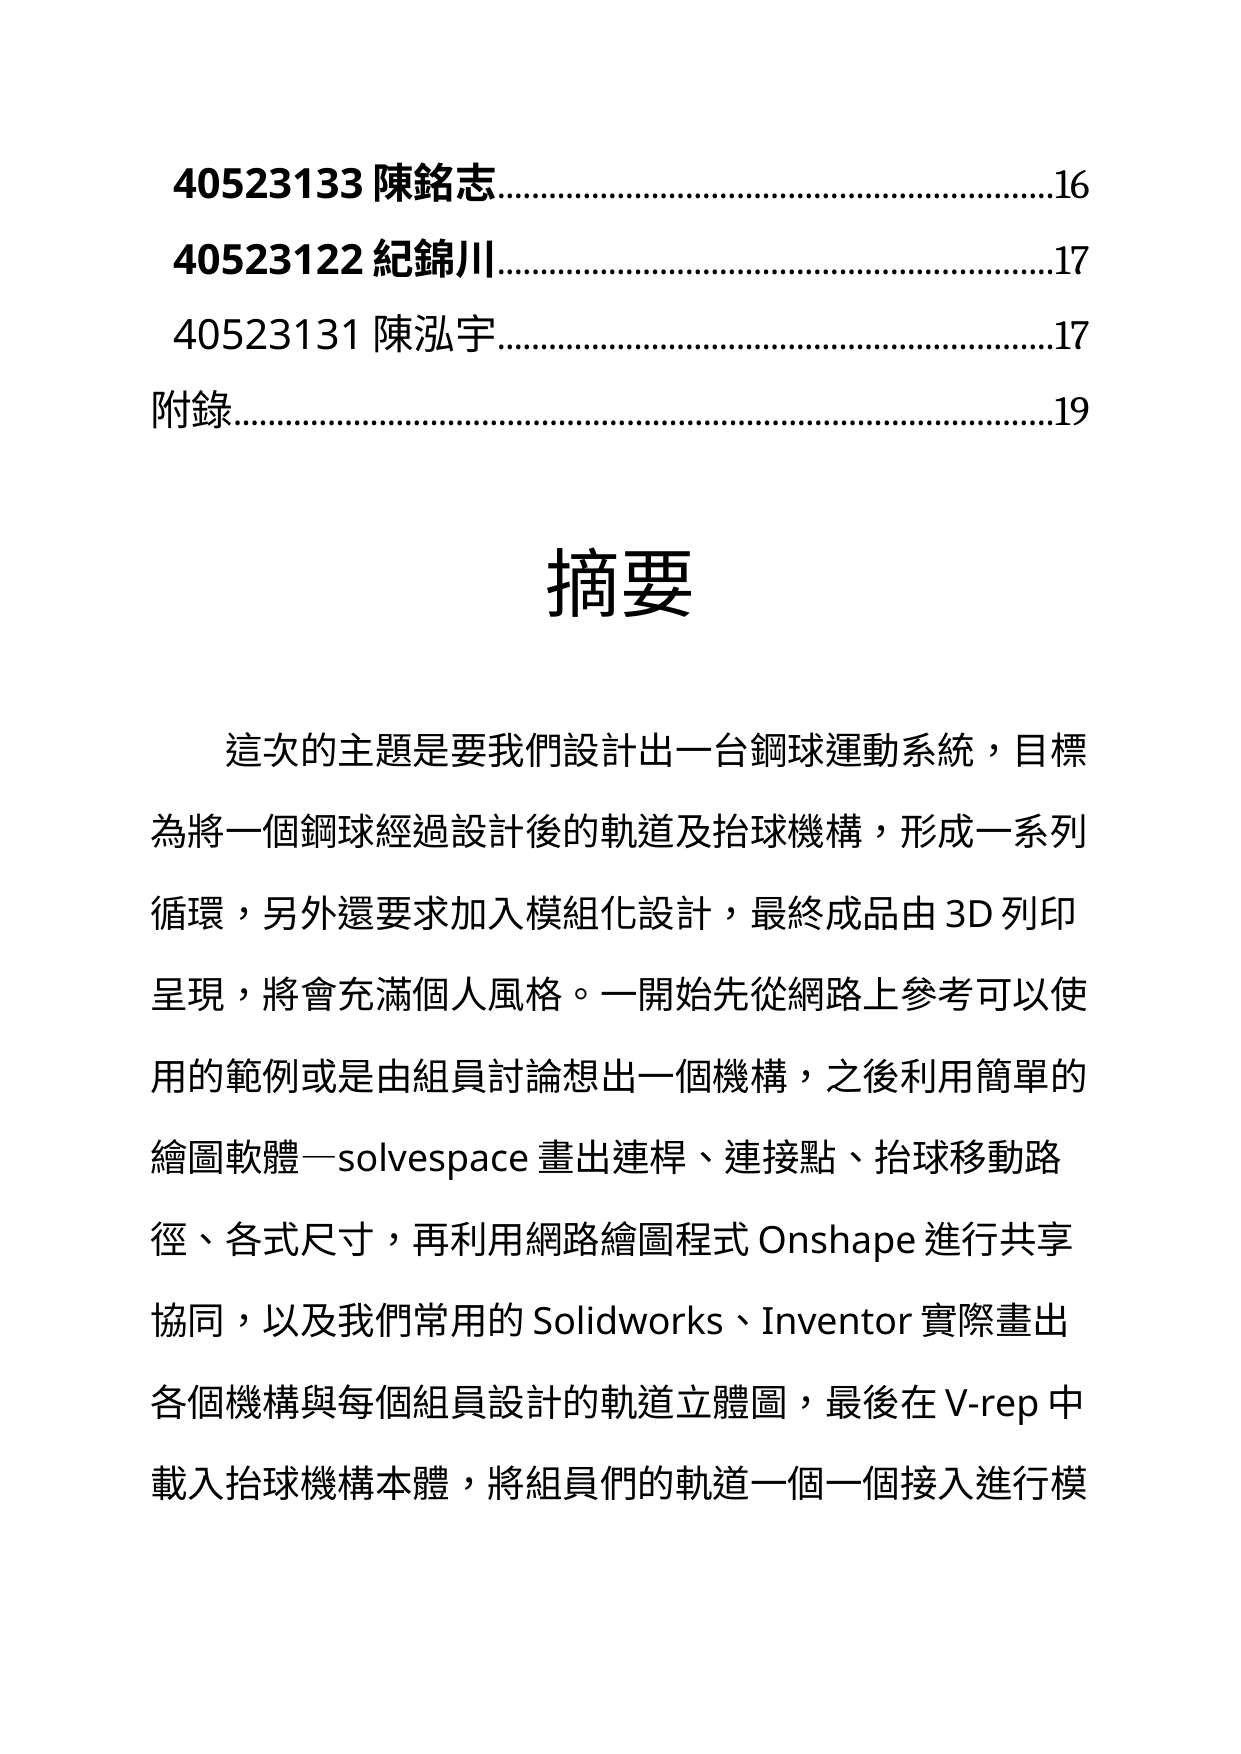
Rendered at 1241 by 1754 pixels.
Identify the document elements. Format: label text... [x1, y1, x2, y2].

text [150, 721, 1090, 1508]
text 40523131陳泓宇 17 [173, 301, 1090, 362]
text 40523133陳銘志 16 [173, 150, 1090, 211]
text 40523122紀錦川 17 [173, 226, 1090, 286]
text 附錄 19 [150, 377, 1090, 437]
text 摘要 [150, 524, 1090, 633]
